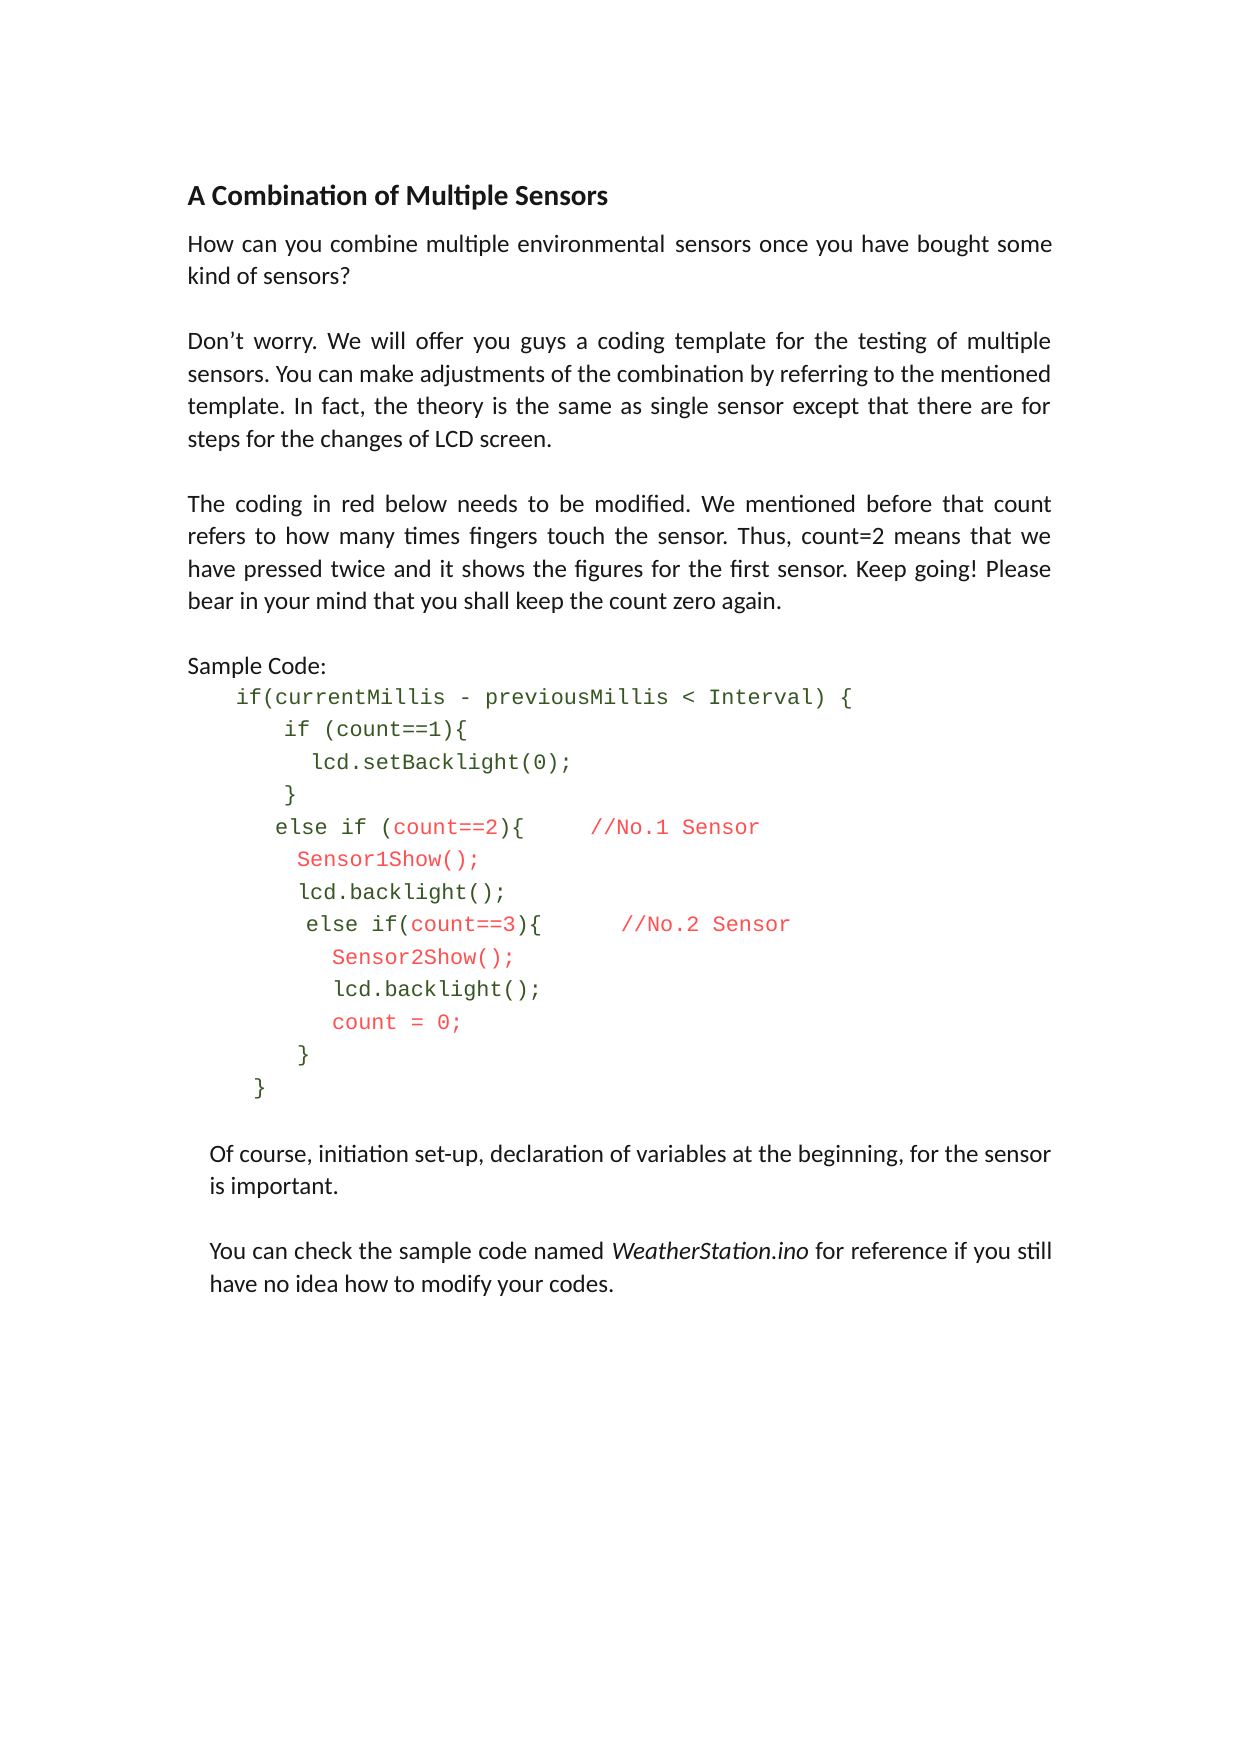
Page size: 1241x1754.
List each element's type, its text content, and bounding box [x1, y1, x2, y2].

text lcd.backlight(); [253, 974, 1053, 1007]
text Sensor1Show(); [231, 844, 1053, 877]
text How can you combine multiple environmental sensors once you have bought some kind of sensors? [187, 227, 1053, 292]
text count = 0; [253, 1007, 1053, 1039]
text Of course, initiation set-up, declaration of variables at the beginning, for the sensor is important. [209, 1137, 1053, 1202]
text Sensor2Show(); [253, 942, 1053, 974]
text You can check the sample code named WeatherStation.ino for reference if you still have no idea how to modify your codes. [209, 1234, 1053, 1299]
text else if (count==2){ //No.1 Sensor [231, 812, 1053, 844]
text The coding in red below needs to be modified. We mentioned before that count refers to how many times fingers touch the sensor. Thus, count=2 means that we have pressed twice and it shows the figures for the first sensor. Keep going! Please bear in your mind that you shall keep the count zero again. [187, 487, 1053, 617]
text A Combination of Multiple Sensors [187, 162, 1053, 227]
text Don’t worry. We will offer you guys a coding template for the testing of multiple sensors. You can make adjustments of the combination by referring to the mentioned template. In fact, the theory is the same as single sensor except that there are for steps for the changes of LCD screen. [187, 324, 1053, 454]
text if(currentMillis - previousMillis < Interval) { [209, 682, 1053, 714]
text if (count==1){ [231, 714, 1053, 747]
text else if(count==3){ //No.2 Sensor [253, 909, 1053, 942]
text } [209, 1072, 1053, 1104]
text } [231, 779, 1053, 812]
text } [253, 1039, 1053, 1072]
text lcd.setBacklight(0); [231, 747, 1053, 779]
text lcd.backlight(); [231, 877, 1053, 909]
text Sample Code: [187, 649, 1053, 682]
